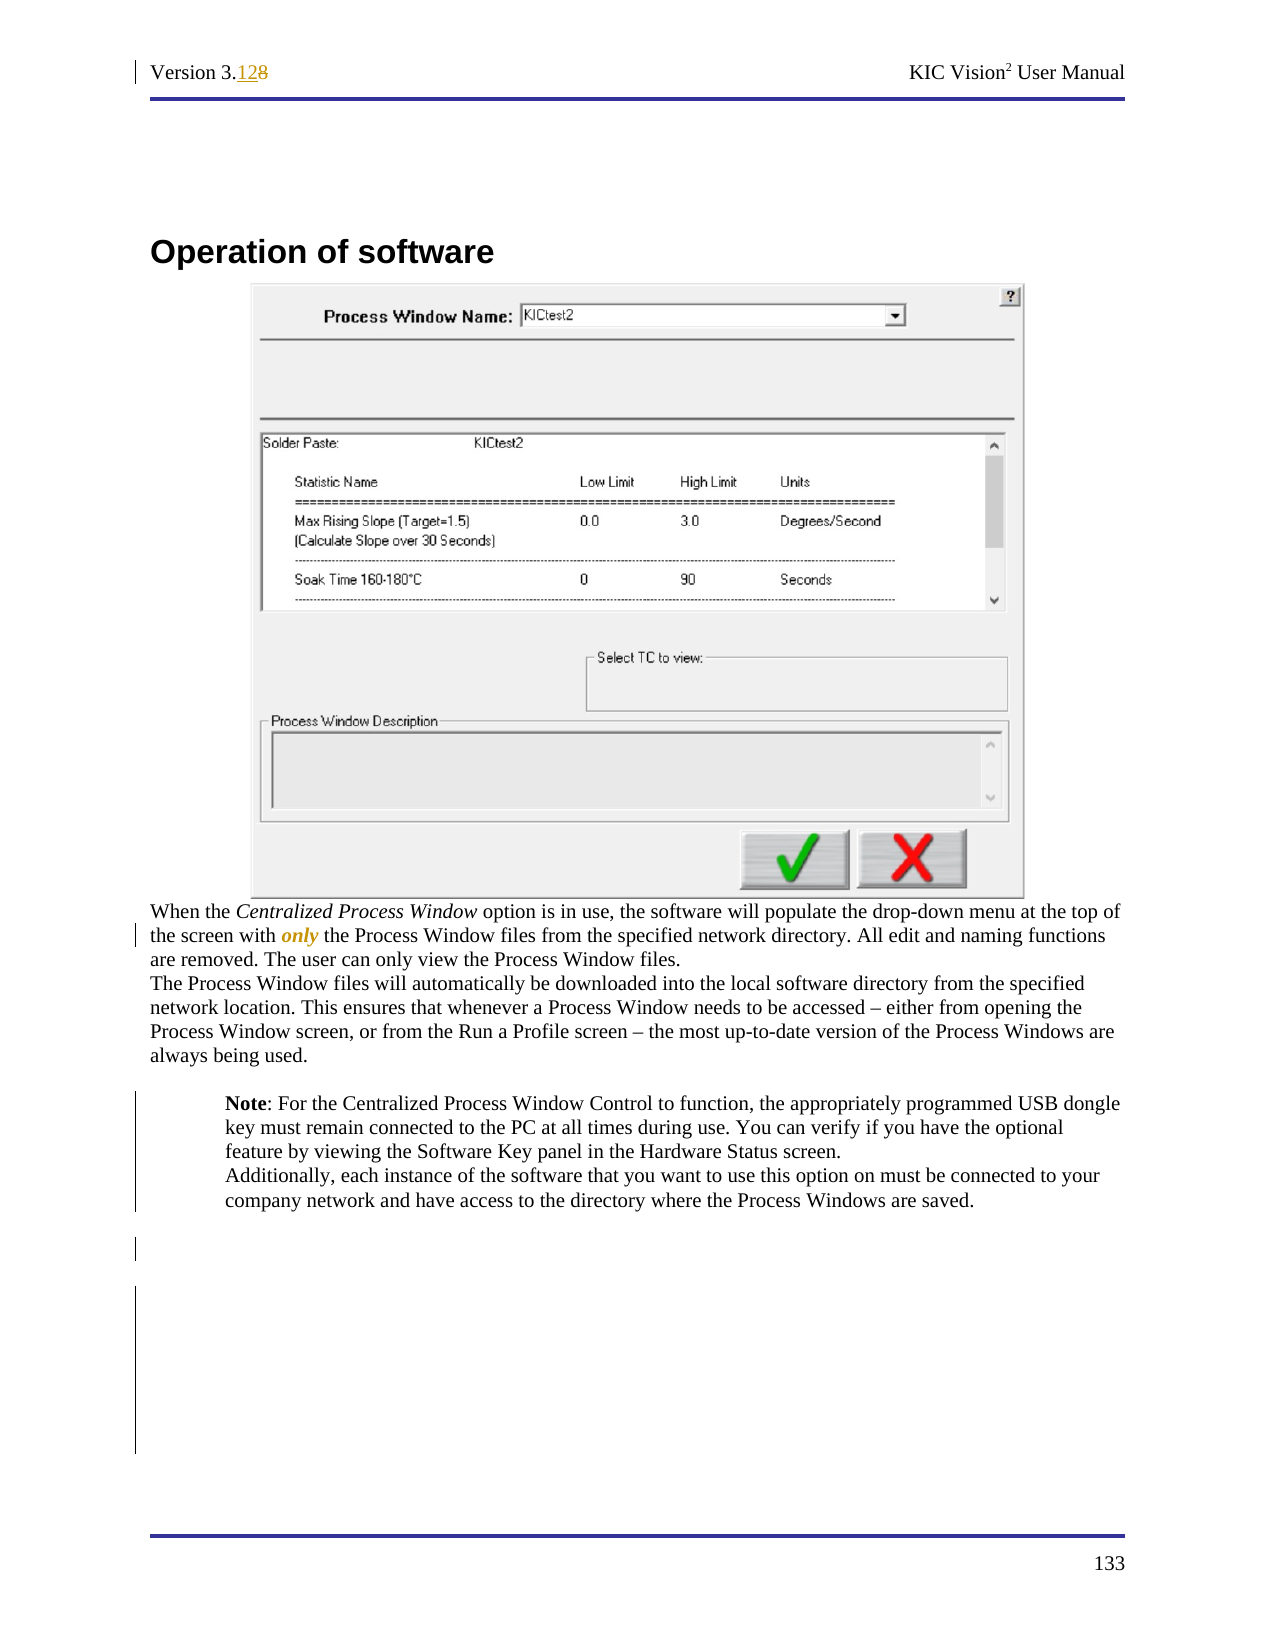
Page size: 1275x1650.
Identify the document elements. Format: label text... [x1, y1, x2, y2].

text The Process Window files will automatically be downloaded into the local software directory from the specified network location. This ensures that whenever a Process Window needs to be accessed – either from opening the Process Window screen, or from the Run a Profile screen – the most up-to-date version of the Process Windows are always being used. [150, 971, 1125, 1067]
picture [250, 283, 1025, 899]
subtitle Operation of software [150, 232, 1125, 271]
text When the Centralized Process Window option is in use, the software will populate the drop-down menu at the top of the screen with only the Process Window files from the specified network directory. All edit and naming functions are removed. The user can only view the Process Window files. [150, 899, 1125, 971]
text Note: For the Centralized Process Window Control to function, the appropriately programmed USB dongle key must remain connected to the PC at all times during use. You can verify if you have the optional feature by viewing the Software Key panel in the Hardware Status screen. [225, 1091, 1125, 1163]
text Additionally, each instance of the software that you want to use this option on must be connected to your company network and have access to the directory where the Process Windows are saved. [225, 1163, 1125, 1212]
